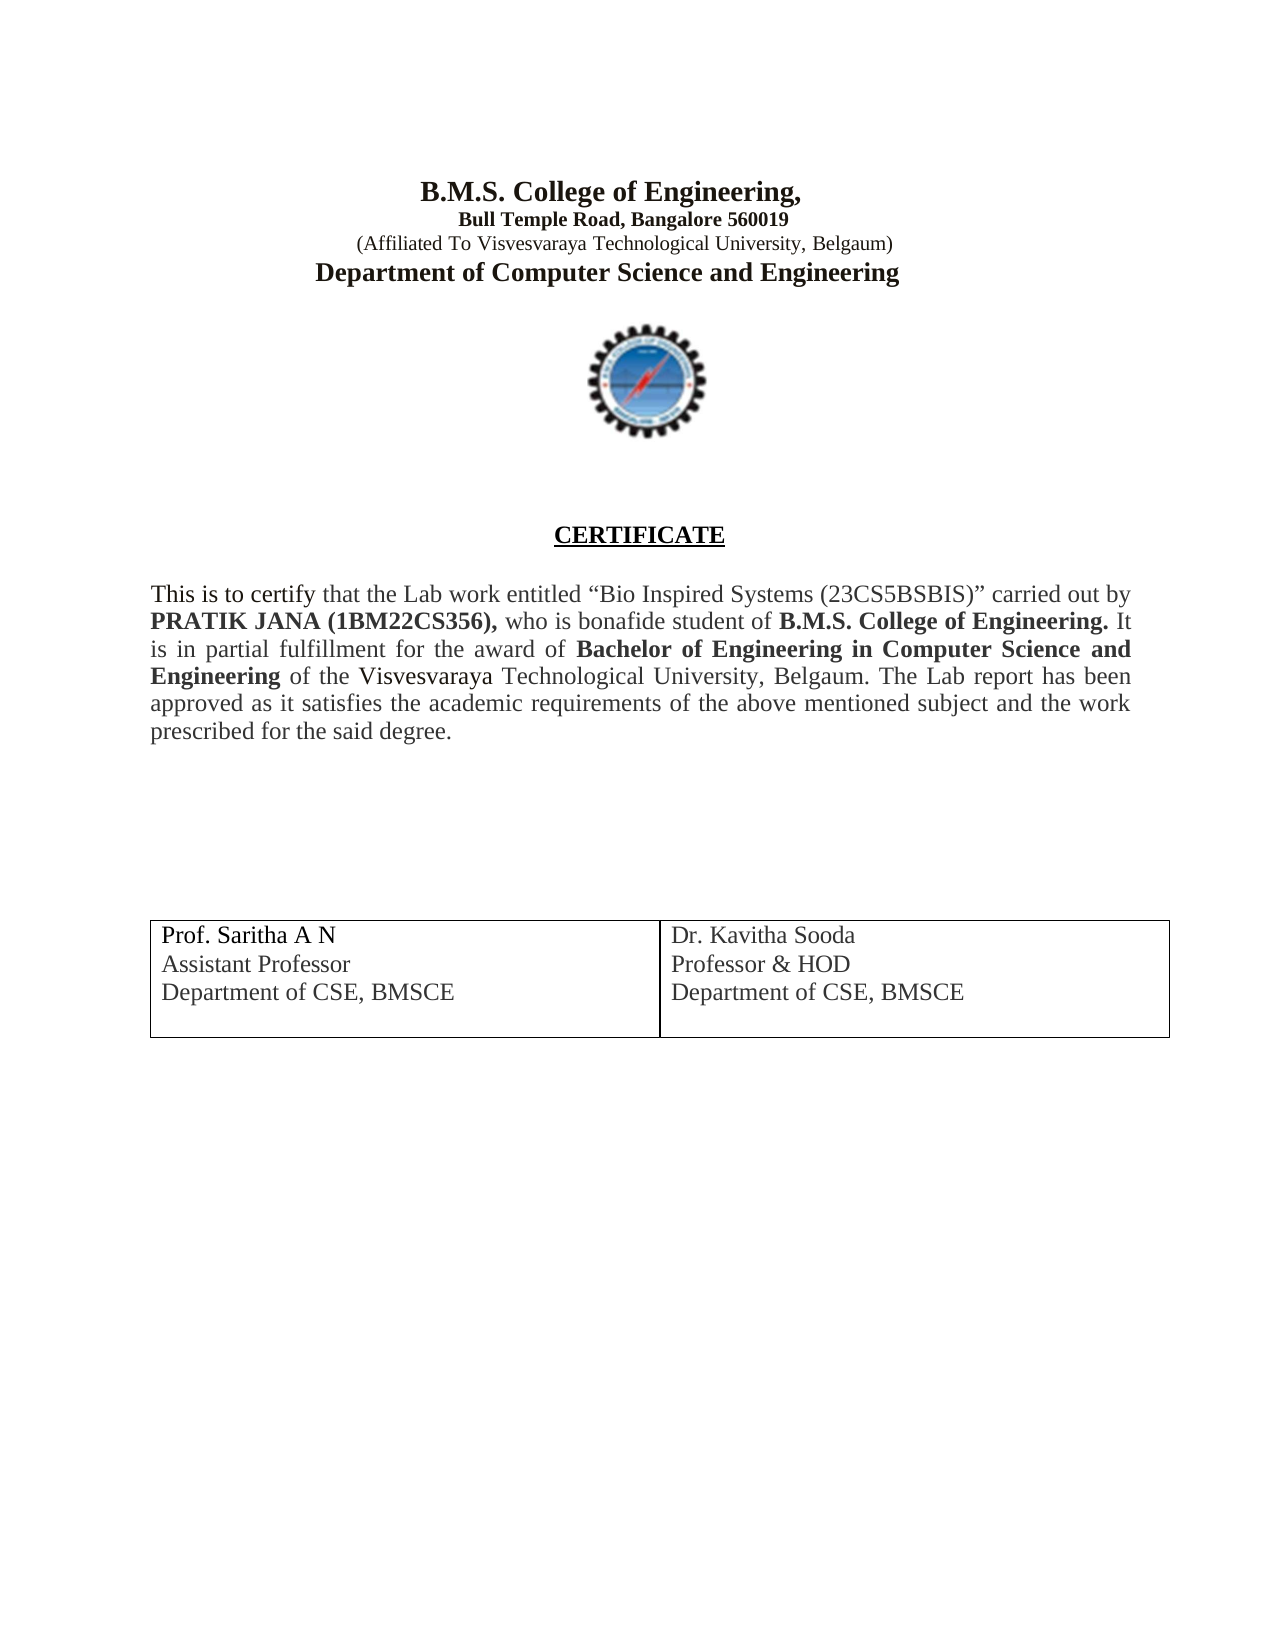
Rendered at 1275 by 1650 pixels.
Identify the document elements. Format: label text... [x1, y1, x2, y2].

picture [587, 321, 709, 442]
text This is to certify that the Lab work entitled “Bio Inspired Systems (23CS5BSBIS)” carried out by PRATIK JANA (1BM22CS356), who is bonafide student of B.M.S. College of Engineering. It is in partial fulfillment for the award of Bachelor of Engineering in Computer Science and Engineering of the Visvesvaraya Technological University, Belgaum. The Lab report has been approved as it satisfies the academic requirements of the above mentioned subject and the work prescribed for the said degree. [150, 580, 1131, 744]
text Department of Computer Science and Engineering [315, 256, 1200, 287]
text Bull Temple Road, Bangalore 560019 [112, 207, 1134, 231]
text B.M.S. College of Engineering, [420, 174, 1200, 207]
text (Affiliated To Visvesvaraya Technological University, Belgaum) [112, 231, 1137, 255]
text CERTIFICATE [208, 520, 1071, 549]
